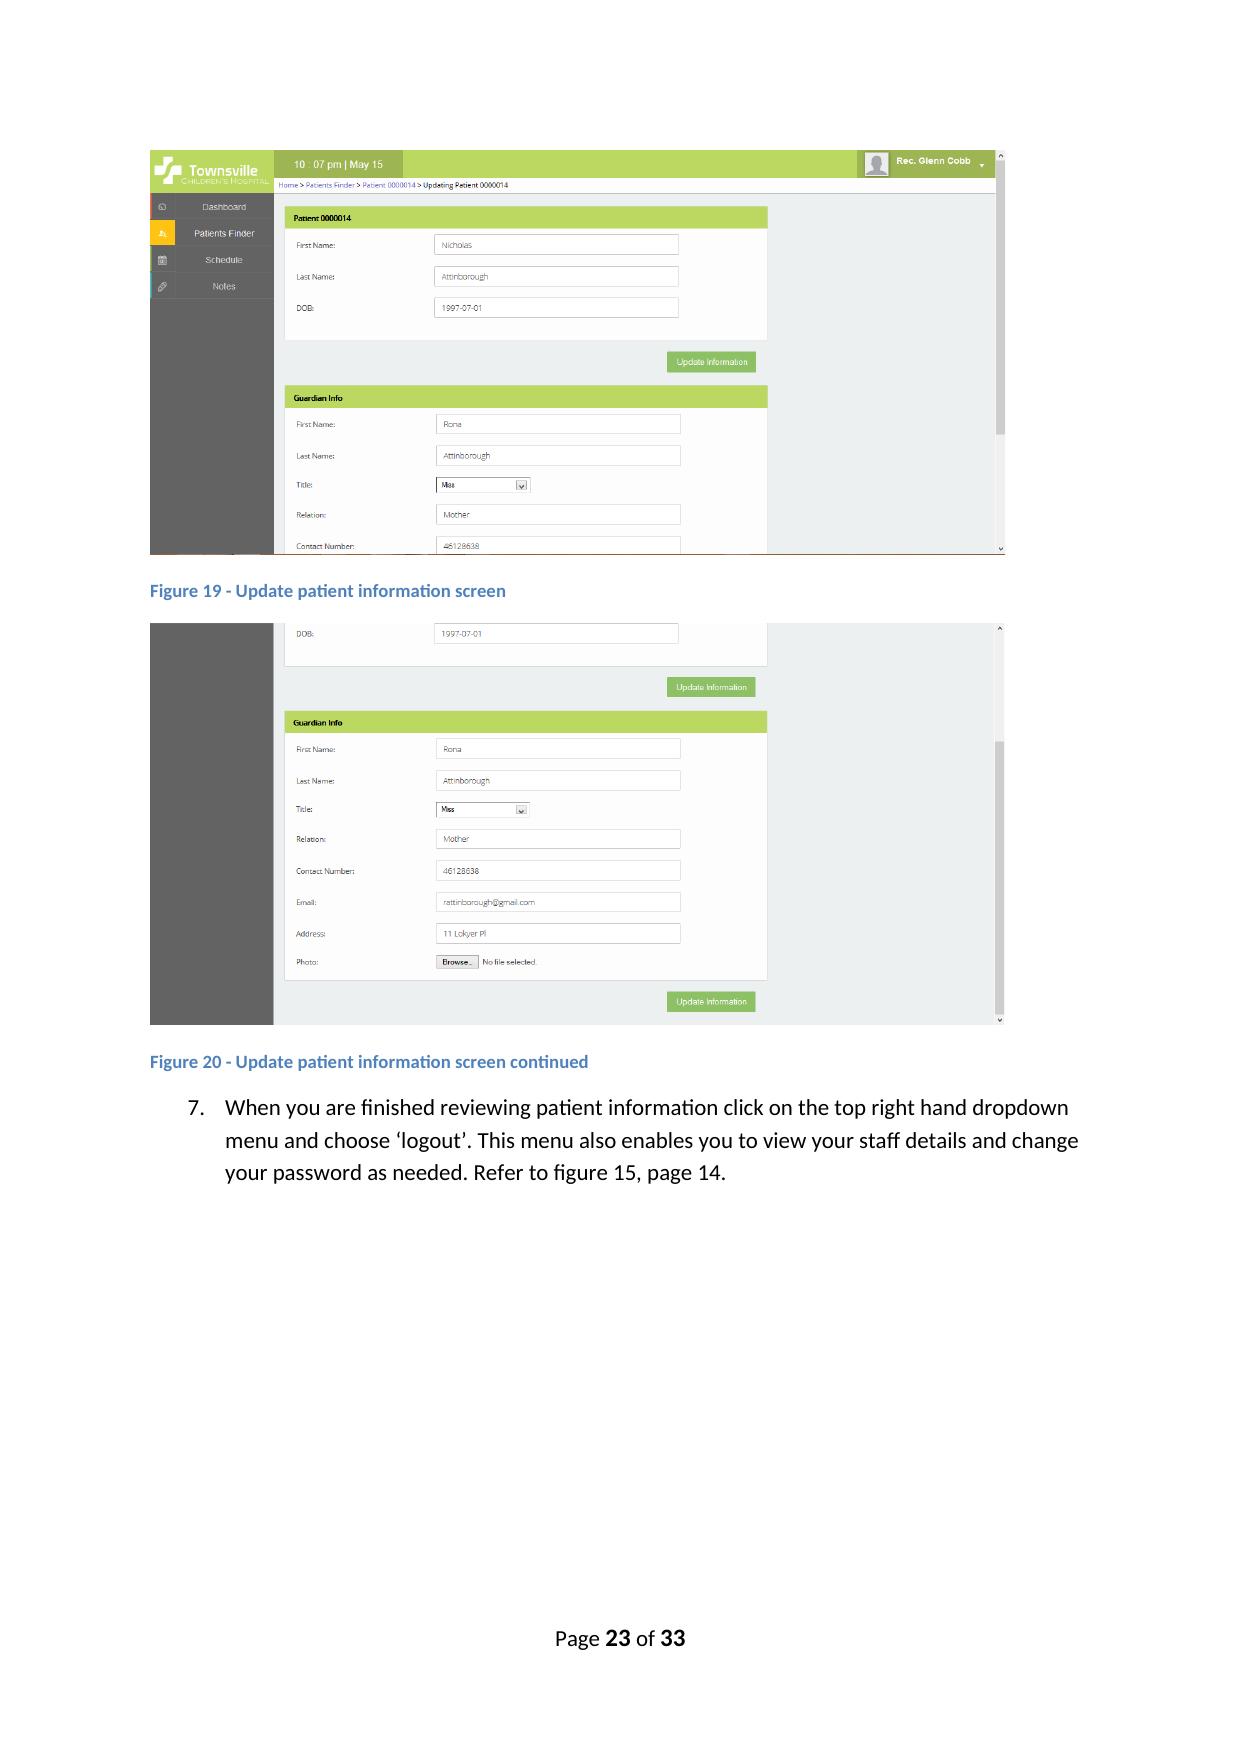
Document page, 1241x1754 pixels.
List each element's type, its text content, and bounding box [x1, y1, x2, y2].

list When you are finished reviewing patient information click on the top right hand dropdown menu and choose ‘logout’. This menu also enables you to view your staff details and change your password as needed. Refer to figure 15, page 14. [187, 1093, 1090, 1186]
picture [150, 623, 1005, 1025]
picture [150, 150, 1005, 555]
text Figure 19 - Update patient information screen [150, 579, 1090, 602]
text Figure 20 - Update patient information screen continued [150, 1050, 1090, 1073]
